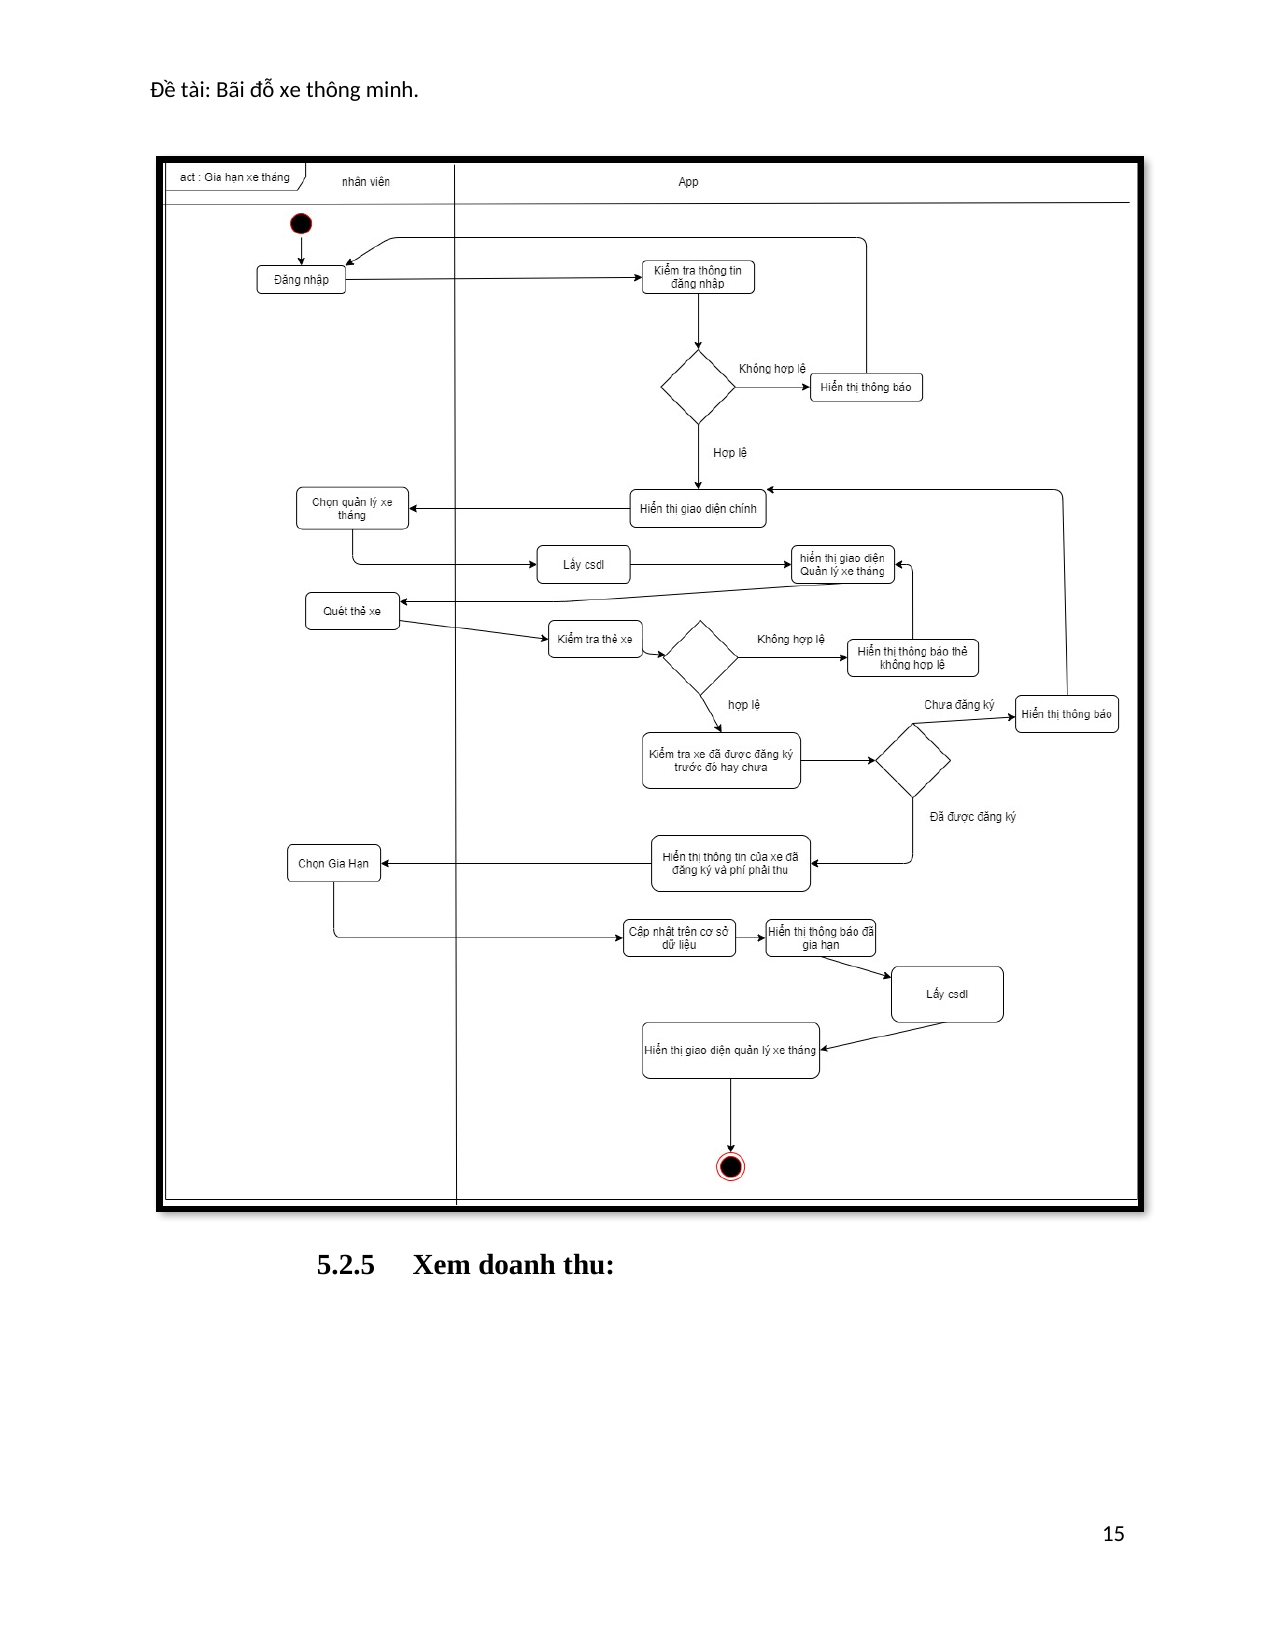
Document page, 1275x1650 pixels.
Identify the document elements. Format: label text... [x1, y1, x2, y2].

picture [163, 163, 1138, 1206]
text Xem doanh thu: [375, 1247, 1125, 1281]
